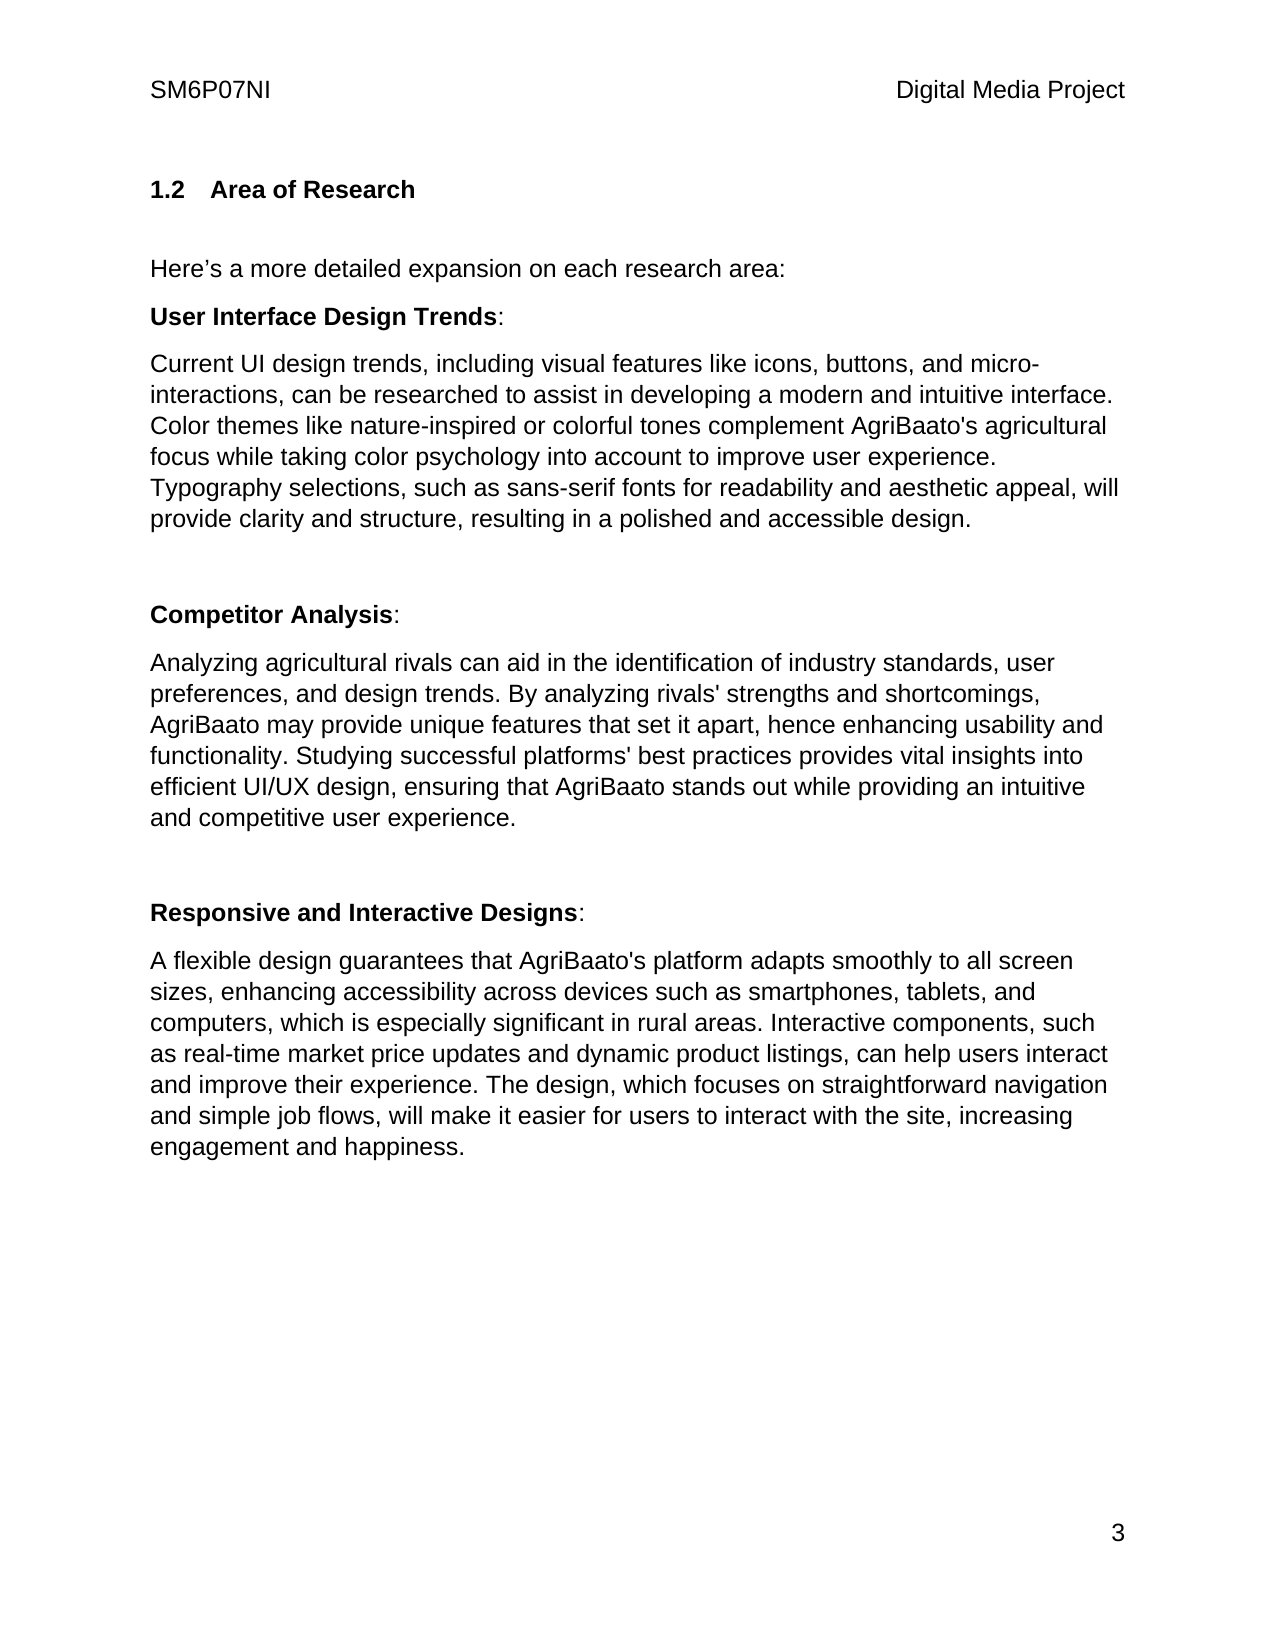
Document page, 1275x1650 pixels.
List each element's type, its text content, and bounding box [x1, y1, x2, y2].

text User Interface Design Trends: [150, 301, 1125, 330]
text A flexible design guarantees that AgriBaato's platform adapts smoothly to all screen sizes, enhancing accessibility across devices such as smartphones, tablets, and computers, which is especially significant in rural areas. Interactive components, such as real-time market price updates and dynamic product listings, can help users interact and improve their experience. The design, which focuses on straightforward navigation and simple job flows, will make it easier for users to interact with the site, increasing engagement and happiness. [150, 946, 1125, 1161]
text Competitor Analysis: [150, 600, 1125, 628]
subtitle Area of Research [150, 175, 1125, 204]
text Analyzing agricultural rivals can aid in the identification of industry standards, user preferences, and design trends. By analyzing rivals' strengths and shortcomings, AgriBaato may provide unique features that set it apart, hence enhancing usability and functionality. Studying successful platforms' best practices provides vital insights into efficient UI/UX design, ensuring that AgriBaato stands out while providing an intuitive and competitive user experience. [150, 647, 1125, 831]
text Current UI design trends, including visual features like icons, buttons, and micro-interactions, can be researched to assist in developing a modern and intuitive interface. Color themes like nature-inspired or colorful tones complement AgriBaato's agricultural focus while taking color psychology into account to improve user experience. Typography selections, such as sans-serif fonts for readability and aesthetic appeal, will provide clarity and structure, resulting in a polished and accessible design. [150, 349, 1125, 533]
text Here’s a more detailed expansion on each research area: [150, 254, 1125, 282]
text Responsive and Interactive Designs: [150, 898, 1125, 927]
